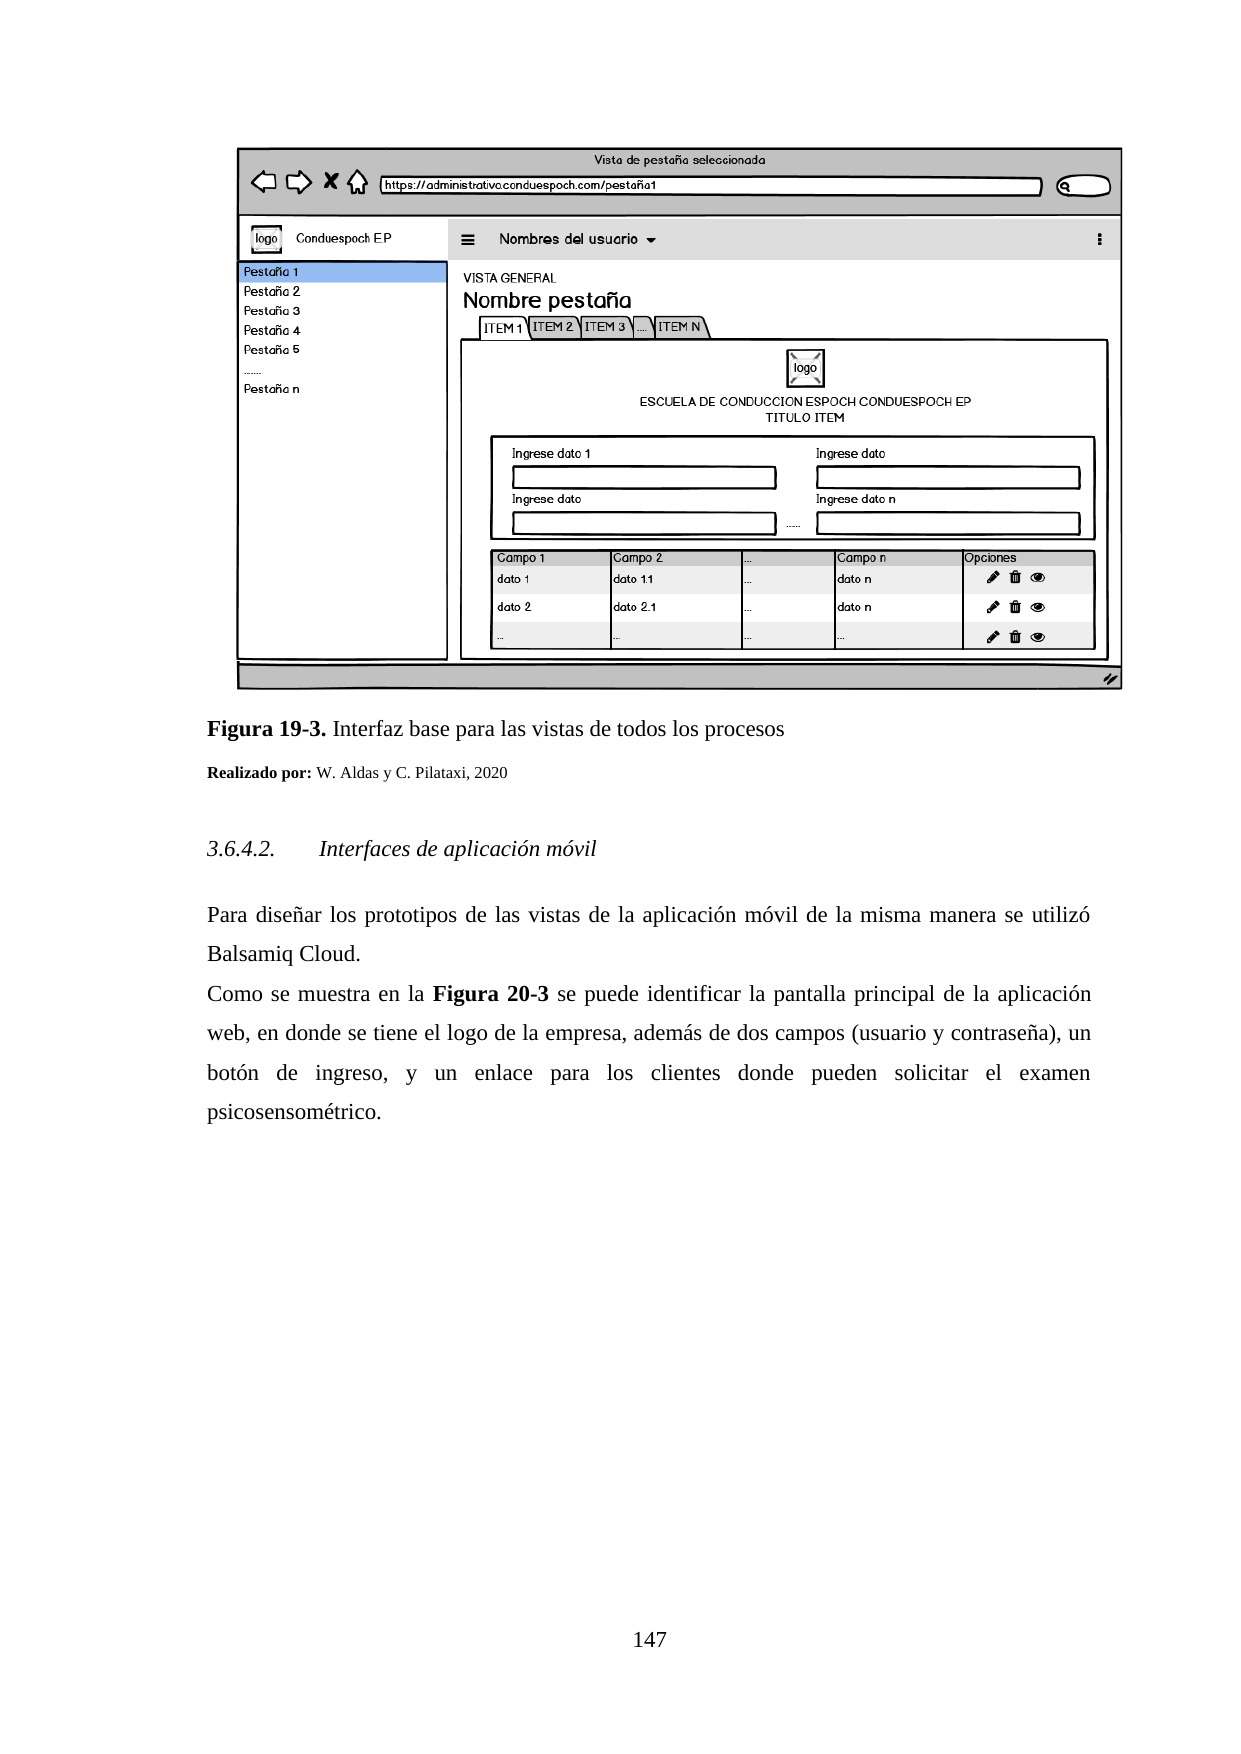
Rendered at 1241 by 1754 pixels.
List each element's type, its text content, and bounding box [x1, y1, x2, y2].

text Realizado por: W. Aldas y C. Pilataxi, 2020 [207, 762, 1092, 782]
text Para diseñar los prototipos de las vistas de la aplicación móvil de la misma manera se utilizó Balsamiq Cloud. [207, 901, 1092, 966]
text Como se muestra en la Figura 20-3 se puede identificar la pantalla principal de la aplicación web, en donde se tiene el logo de la empresa, además de dos campos (usuario y contraseña), un botón de ingreso, y un enlace para los clientes donde pueden solicitar el examen psicosensométrico. [207, 979, 1092, 1124]
picture [236, 147, 1123, 690]
text Figura 19-3. Interfaz base para las vistas de todos los procesos [207, 715, 1092, 742]
subtitle Interfaces de aplicación móvil [207, 835, 1092, 861]
